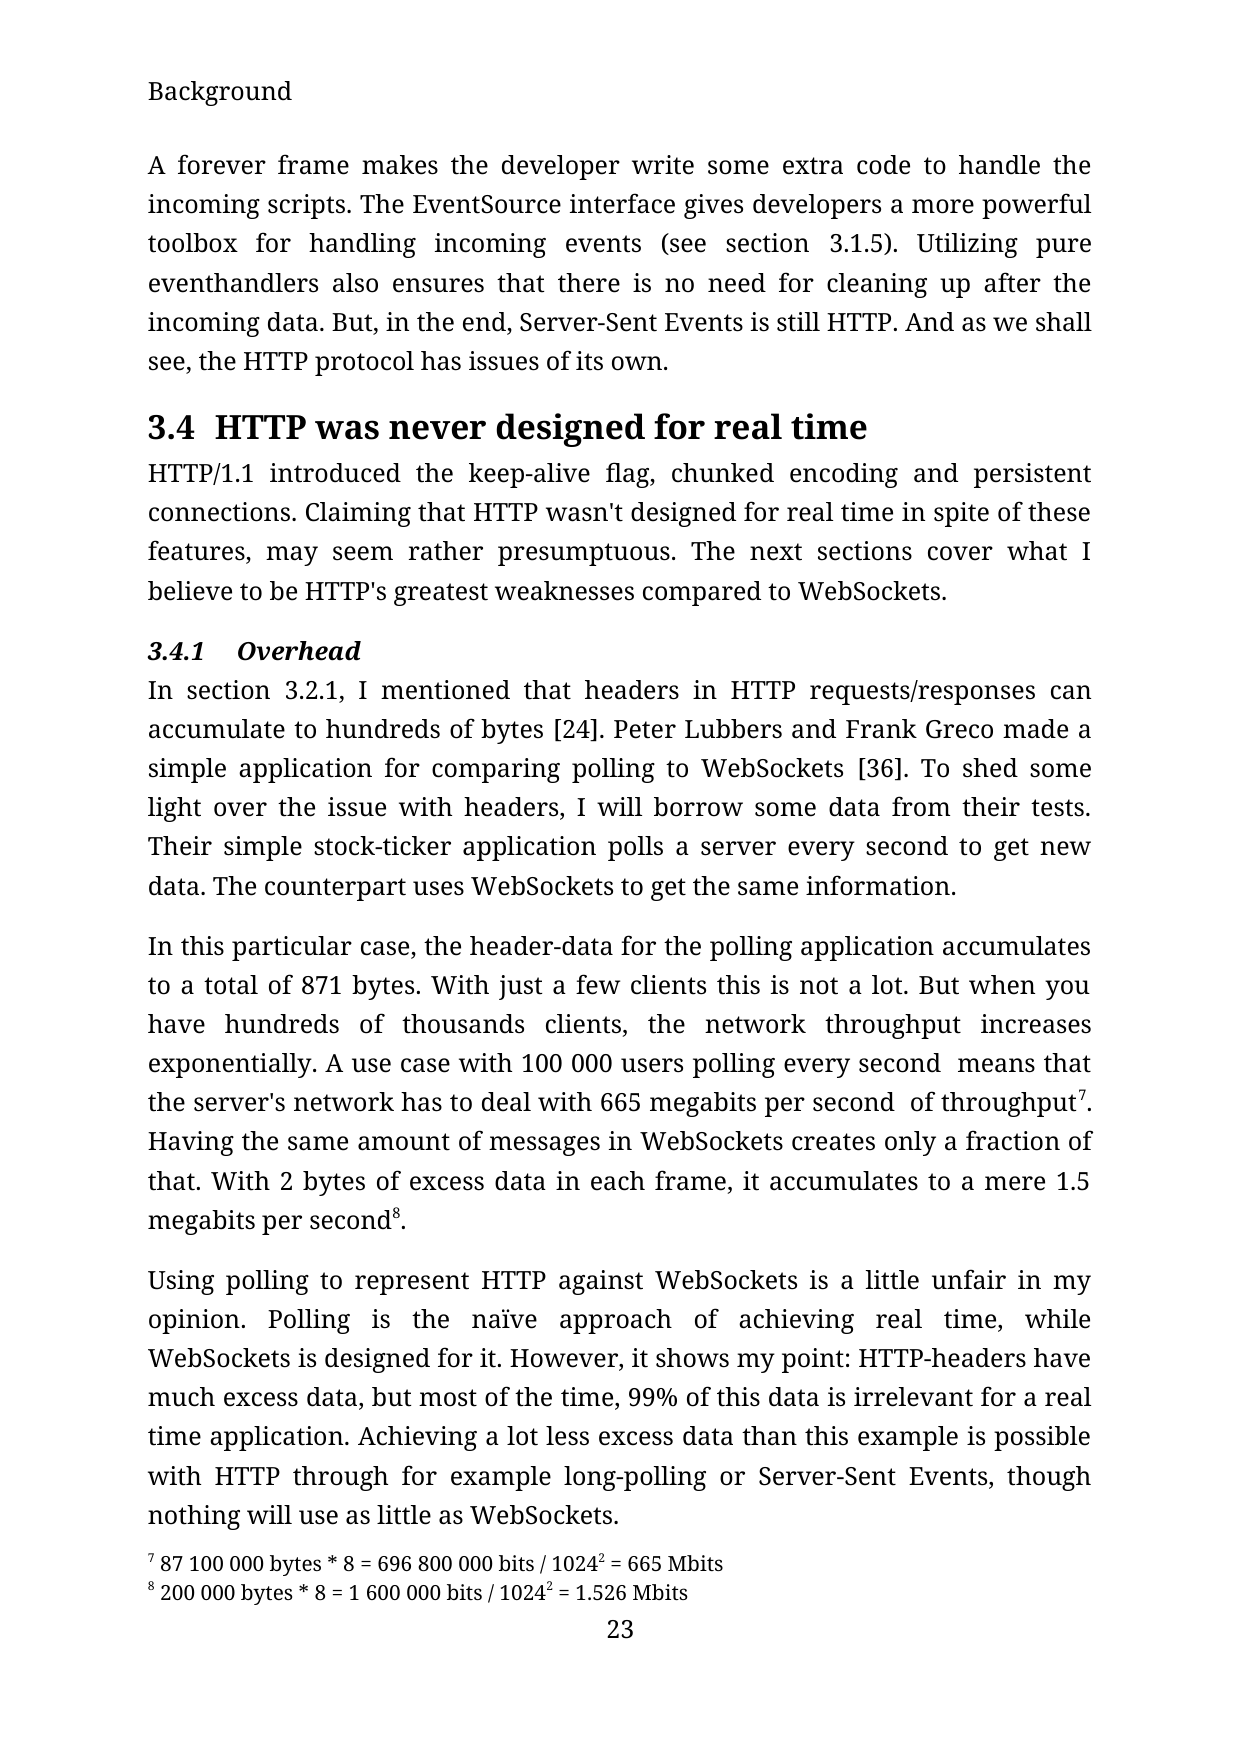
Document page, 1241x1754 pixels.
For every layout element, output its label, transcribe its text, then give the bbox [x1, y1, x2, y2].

text In this particular case, the header-data for the polling application accumulates to a total of 871 bytes. With just a few clients this is not a lot. But when you have hundreds of thousands clients, the network throughput increases exponentially. A use case with 100 000 users polling every second means that the server's network has to deal with 665 megabits per second of throughput. Having the same amount of messages in WebSockets creates only a fraction of that. With 2 bytes of excess data in each frame, it accumulates to a mere 1.5 megabits per second. [148, 928, 1092, 1236]
subtitle HTTP was never designed for real time [148, 403, 1092, 449]
text Using polling to represent HTTP against WebSockets is a little unfair in my opinion. Polling is the naïve approach of achieving real time, while WebSockets is designed for it. However, it shows my point: HTTP-headers have much excess data, but most of the time, 99% of this data is irrelevant for a real time application. Achieving a lot less excess data than this example is possible with HTTP through for example long-polling or Server-Sent Events, though nothing will use as little as WebSockets. [148, 1262, 1092, 1531]
subtitle Overhead [148, 633, 1092, 667]
text In section 3.2.1, I mentioned that headers in HTTP requests/responses can accumulate to hundreds of bytes [24]. Peter Lubbers and Frank Greco made a simple application for comparing polling to WebSockets [36]. To shed some light over the issue with headers, I will borrow some data from their tests. Their simple stock-ticker application polls a server every second to get new data. The counterpart uses WebSockets to get the same information. [148, 672, 1092, 902]
text HTTP/1.1 introduced the keep-alive flag, chunked encoding and persistent connections. Claiming that HTTP wasn't designed for real time in spite of these features, may seem rather presumptuous. The next sections cover what I believe to be HTTP's greatest weaknesses compared to WebSockets. [148, 456, 1092, 607]
